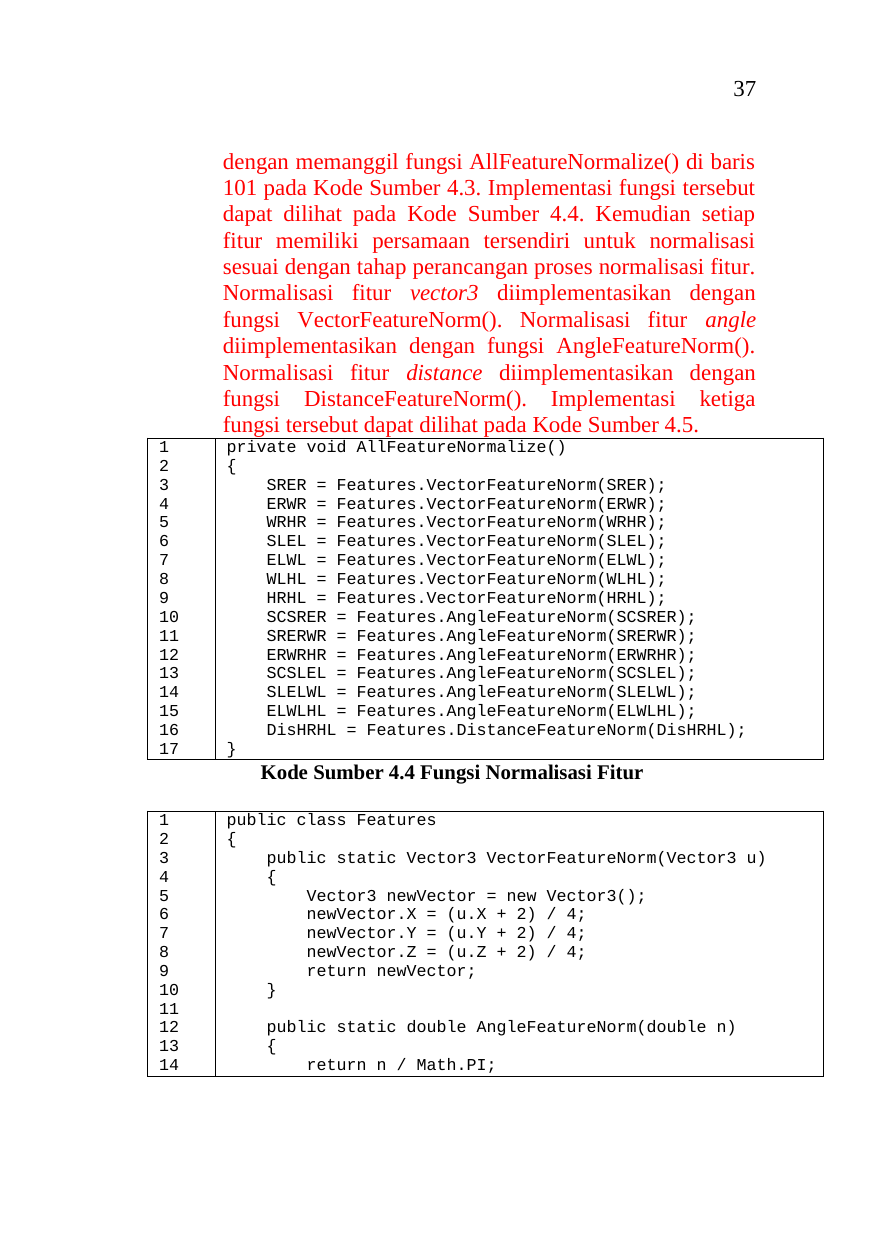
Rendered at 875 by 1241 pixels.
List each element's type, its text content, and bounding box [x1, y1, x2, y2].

table_header private void AllFeatureNormalize() { SRER = Features.VectorFeatureNorm(SRER); ERWR = Features.VectorFeatureNorm(ERWR); WRHR = Features.VectorFeatureNorm(WRHR); SLEL = Features.VectorFeatureNorm(SLEL); ELWL = Features.VectorFeatureNorm(ELWL); WLHL = Features.VectorFeatureNorm(WLHL); HRHL = Features.VectorFeatureNorm(HRHL); SCSRER = Features.AngleFeatureNorm(SCSRER); SRERWR = Features.AngleFeatureNorm(SRERWR); ERWRHR = Features.AngleFeatureNorm(ERWRHR); SCSLEL = Features.AngleFeatureNorm(SCSLEL); SLELWL = Features.AngleFeatureNorm(SLELWL); ELWLHL = Features.AngleFeatureNorm(ELWLHL); DisHRHL = Features.DistanceFeatureNorm(DisHRHL); } [216, 439, 823, 759]
table_header 1 2 3 4 5 6 7 8 9 10 11 12 13 14 15 16 17 [148, 439, 215, 759]
table_header 1 2 3 4 5 6 7 8 9 10 11 12 13 14 15 16 17 18 19 20 21 [148, 812, 215, 1076]
list Kode Sumber 4.4 Fungsi Normalisasi Fitur [148, 760, 756, 784]
